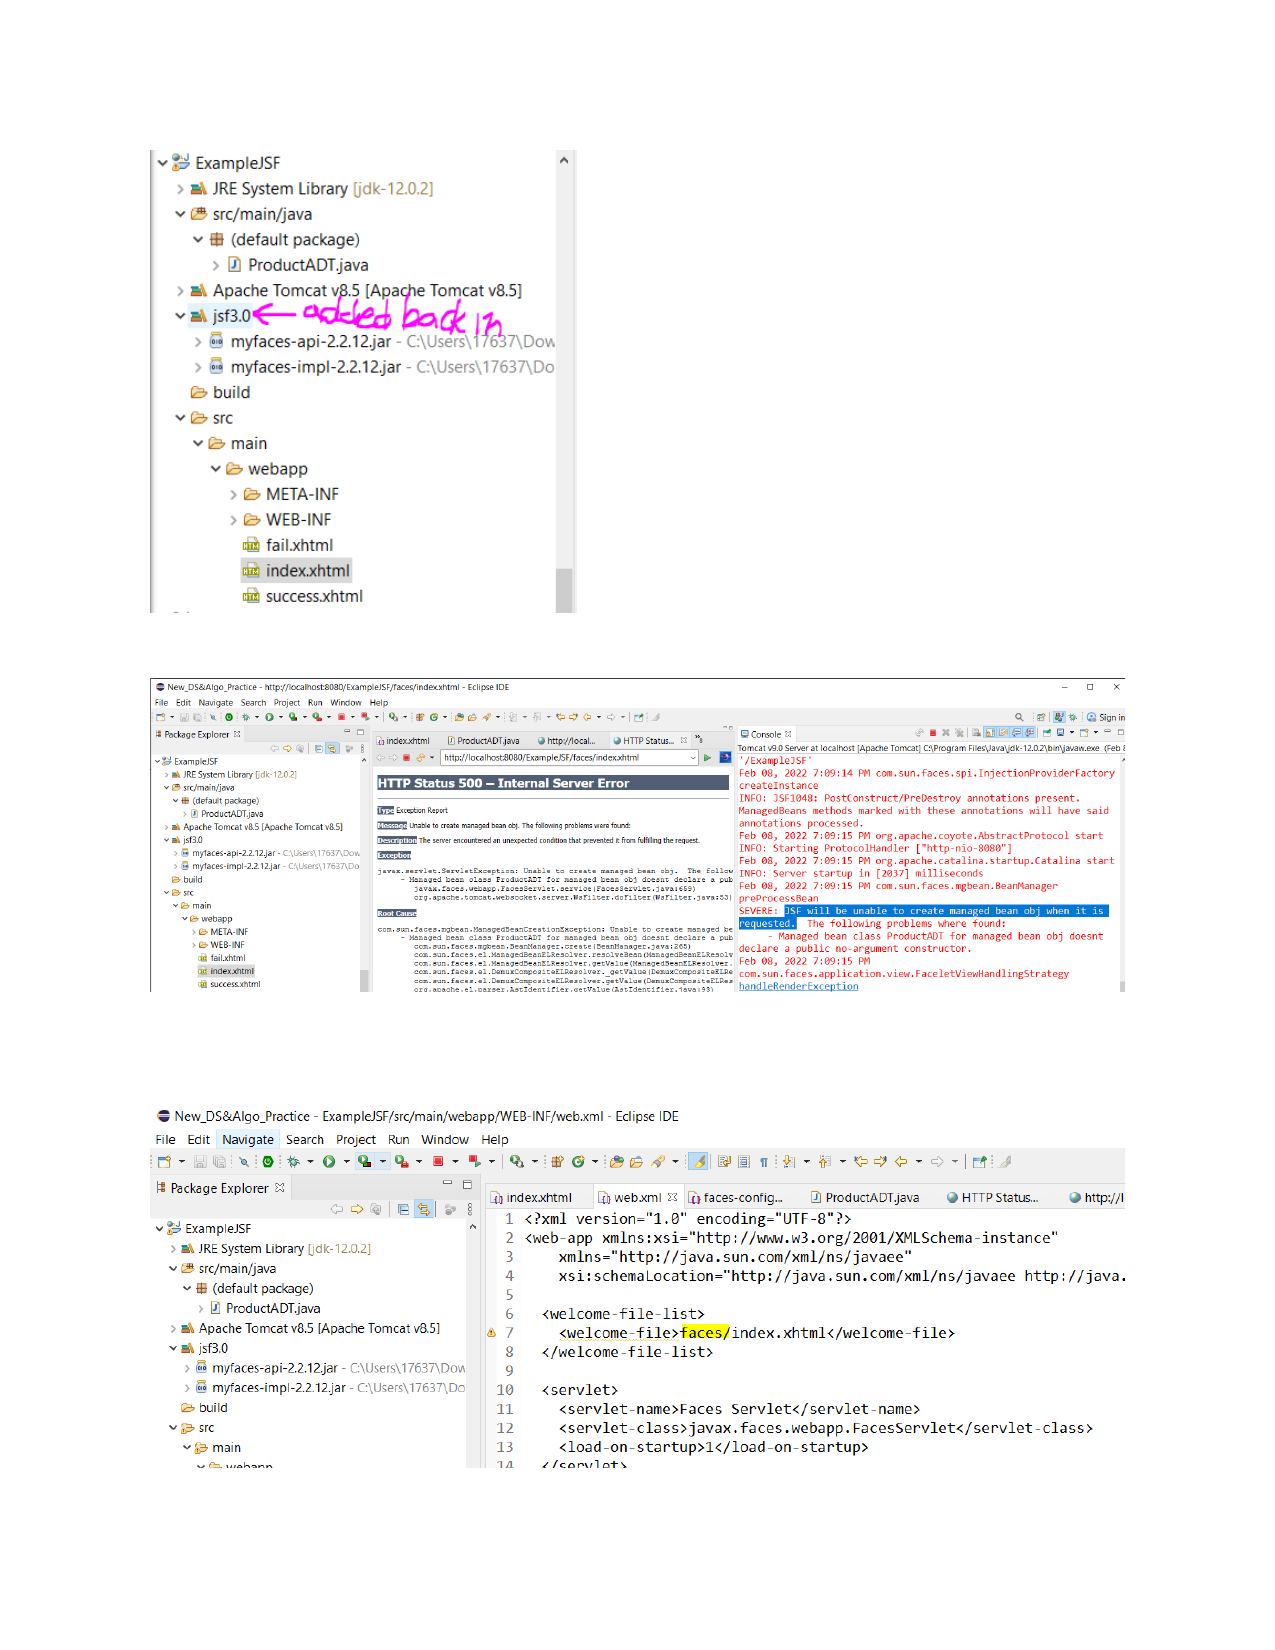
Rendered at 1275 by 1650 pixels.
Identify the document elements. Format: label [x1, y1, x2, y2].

picture [150, 150, 578, 613]
picture [150, 678, 1125, 992]
picture [150, 1104, 1125, 1468]
